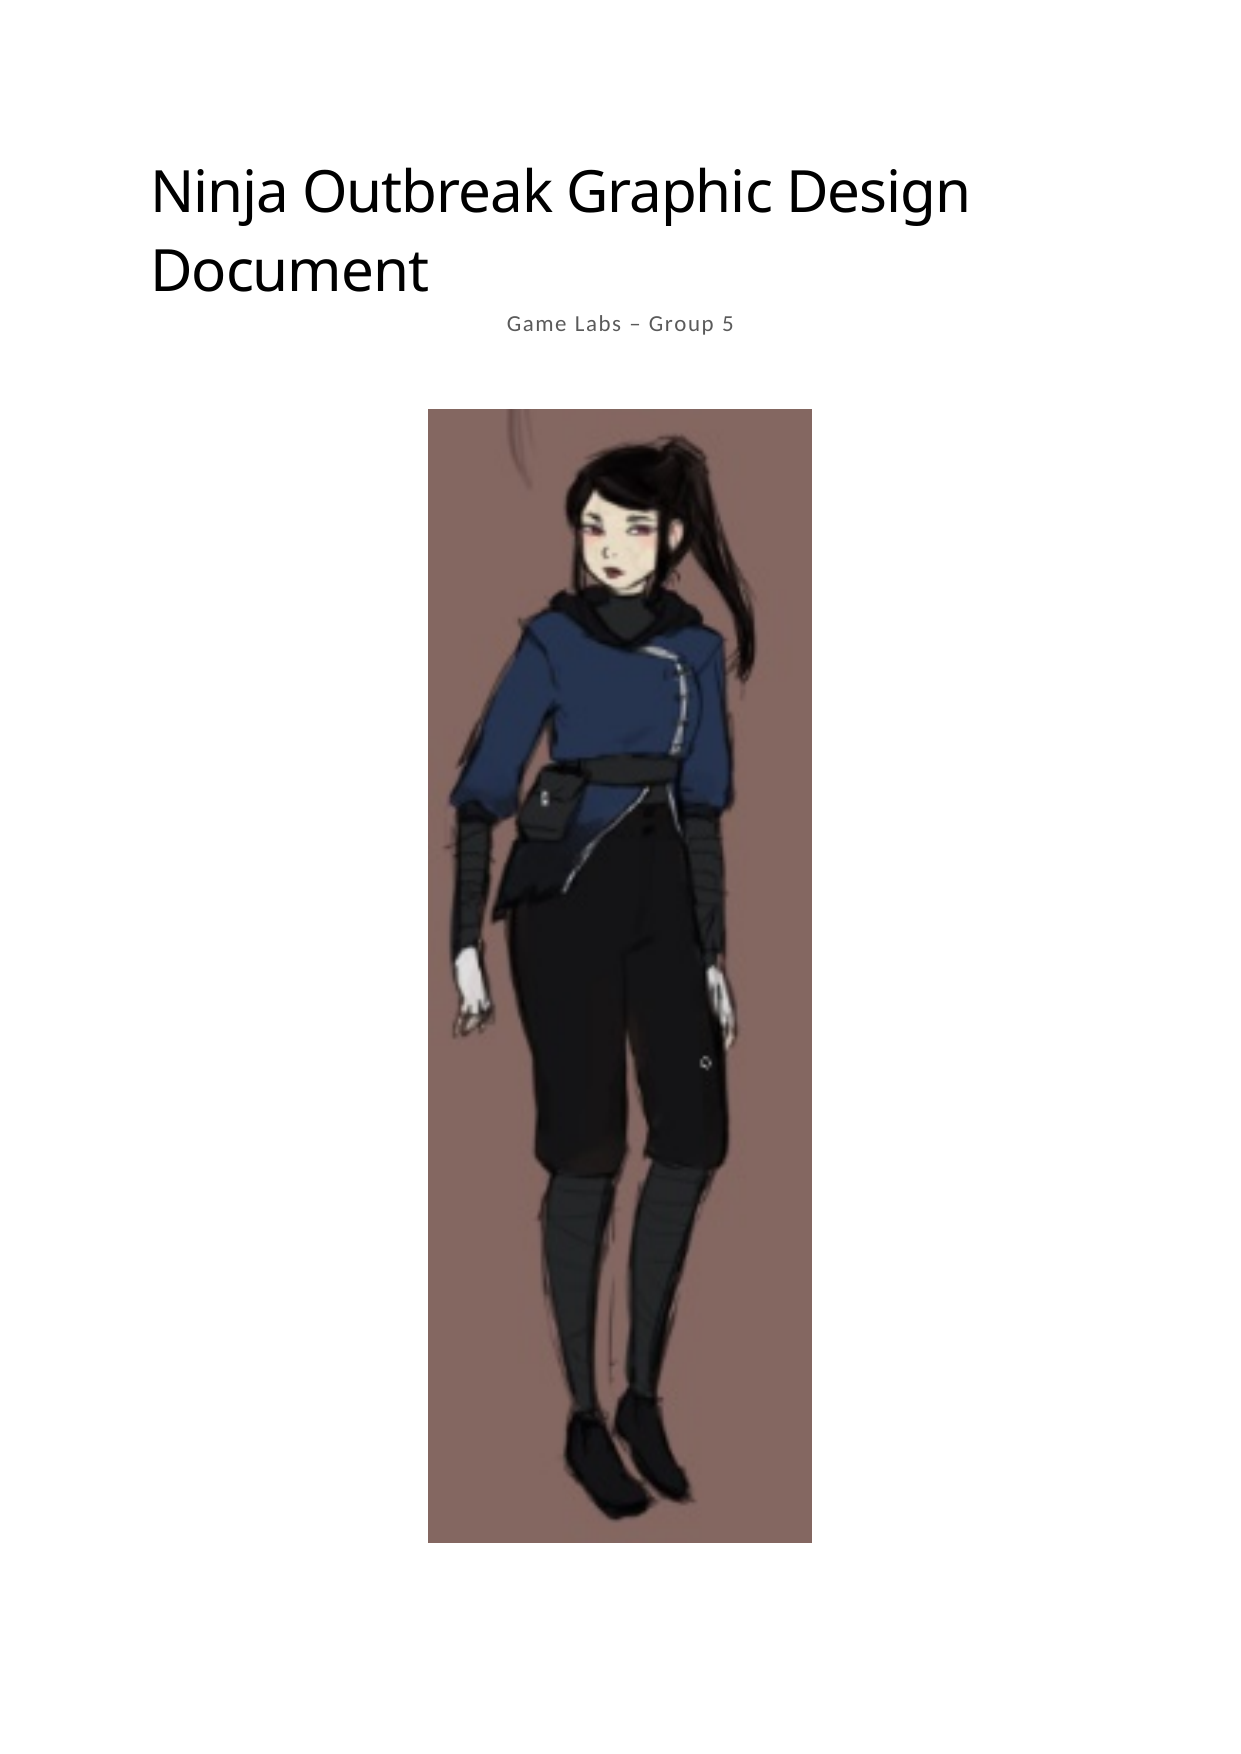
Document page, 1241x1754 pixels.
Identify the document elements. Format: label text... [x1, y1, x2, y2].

title Ninja Outbreak Graphic Design Document [150, 150, 1090, 309]
subtitle Game Labs – Group 5 [150, 309, 1090, 337]
picture [428, 409, 812, 1543]
